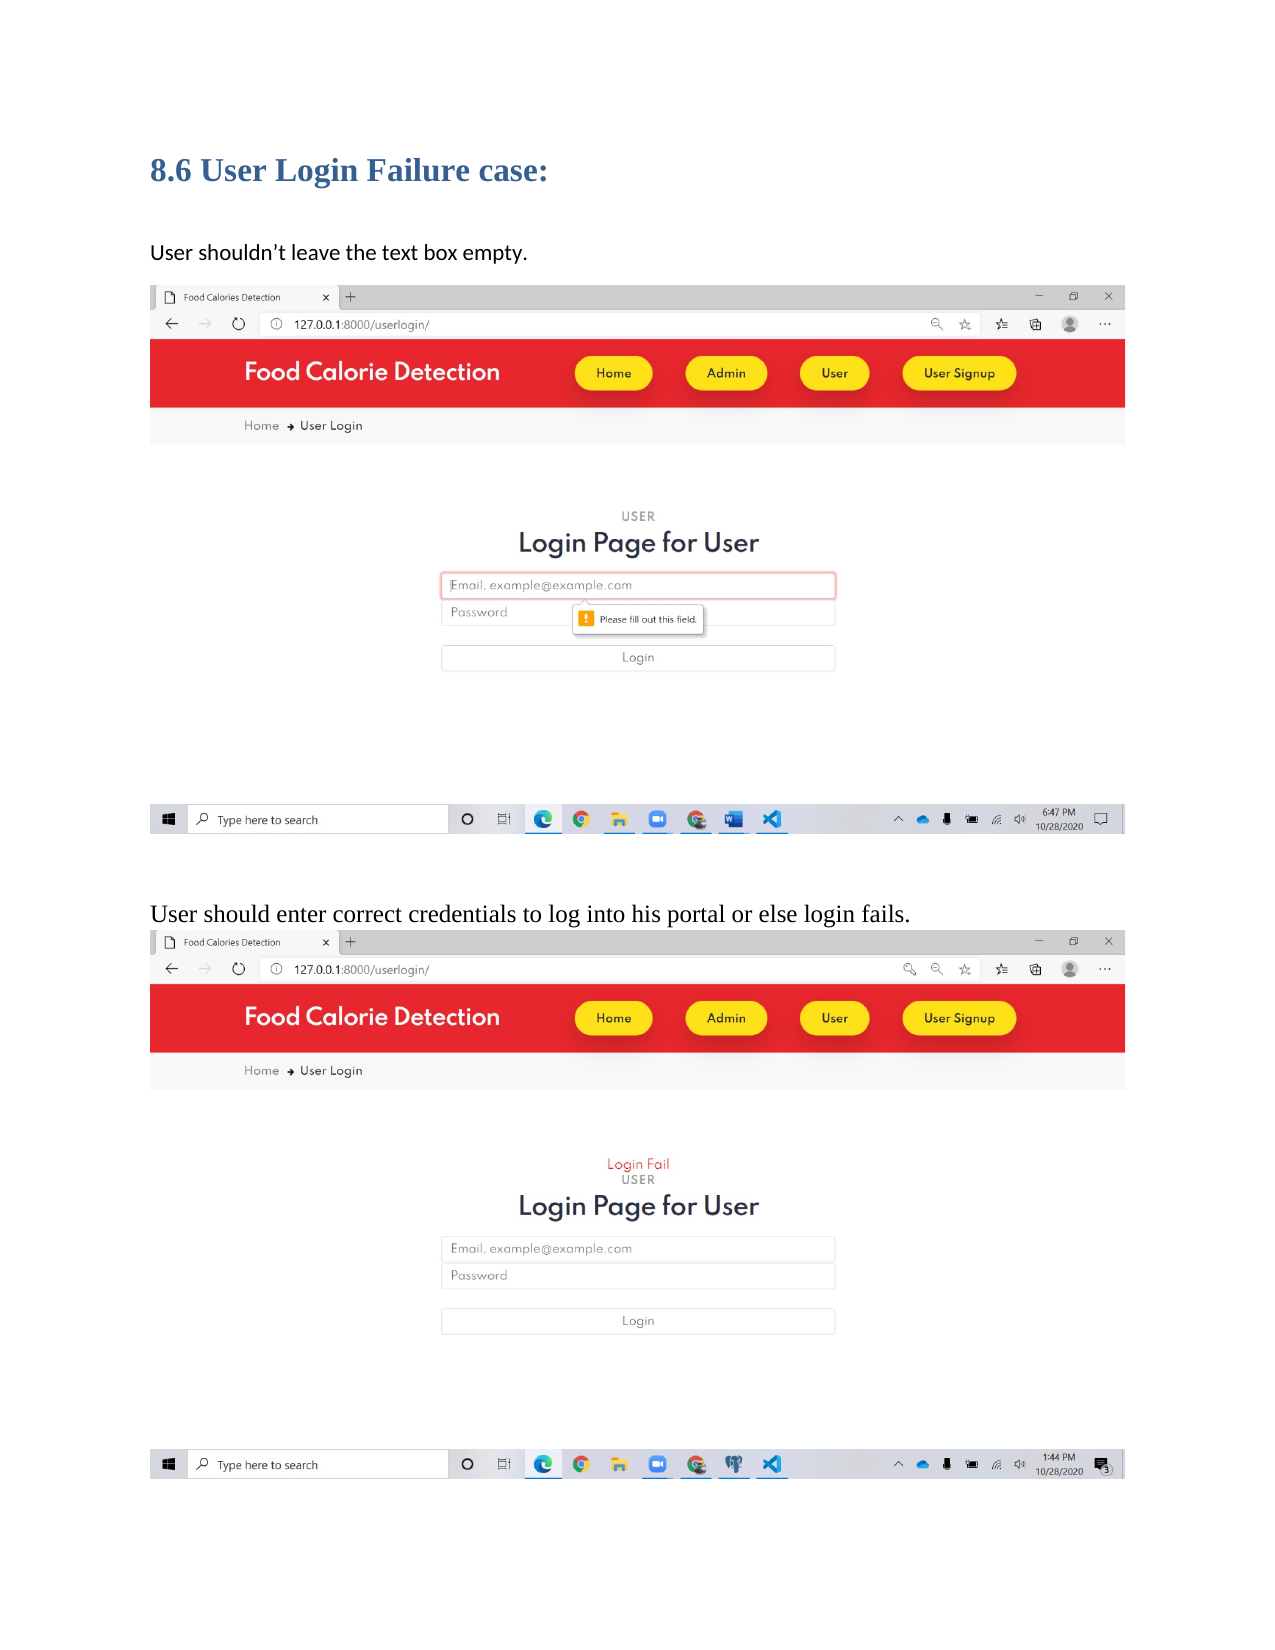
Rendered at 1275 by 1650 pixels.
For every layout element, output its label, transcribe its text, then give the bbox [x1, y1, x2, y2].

text User should enter correct credentials to log into his portal or else login fails. [150, 899, 1125, 930]
subtitle 8.6 User Login Failure case: [150, 150, 1125, 188]
text User shouldn’t leave the text box empty. [150, 238, 1125, 266]
picture [150, 285, 1125, 834]
picture [150, 930, 1125, 1479]
